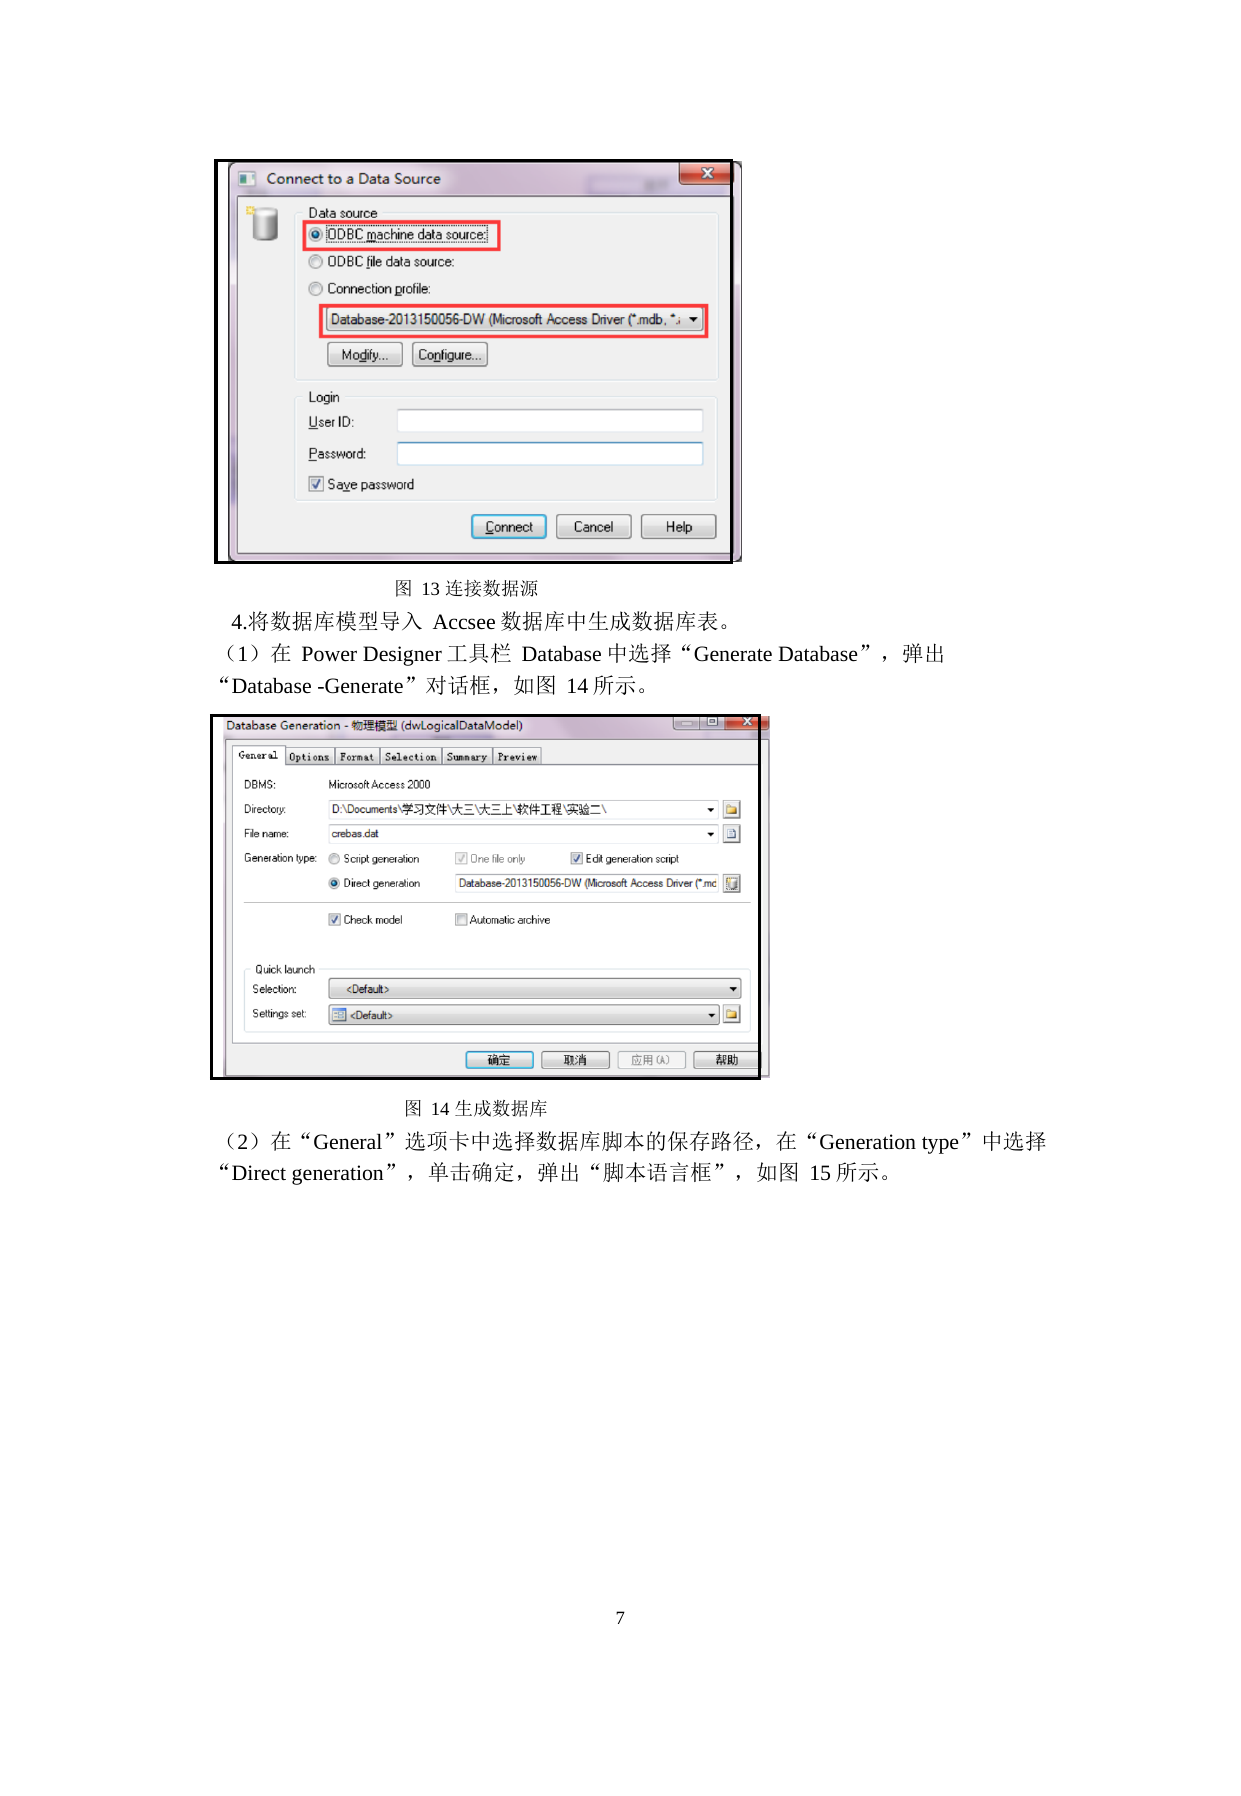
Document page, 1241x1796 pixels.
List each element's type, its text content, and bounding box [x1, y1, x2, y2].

picture [733, 161, 742, 562]
text 图14 生成数据库 [403, 1092, 1090, 1121]
text 图13 连接数据源 [394, 572, 1090, 601]
table_header [213, 717, 758, 1077]
picture [761, 716, 770, 1078]
text 7 [150, 1607, 1090, 1629]
table_header [218, 162, 730, 561]
text （1）在Power Designer工具栏Database中选择“Generate Database”，弹出“Database -Generate”对话框，如图14所示。 [209, 637, 1045, 699]
text （2）在“General”选项卡中选择数据库脚本的保存路径，在“Generation type”中选择“Direct generation”，单击确定，弹出“脚本语言框”，如图15所示。 [209, 1124, 1060, 1187]
text 4.将数据库模型导入Accsee数据库中生成数据库表。 [231, 609, 1090, 634]
